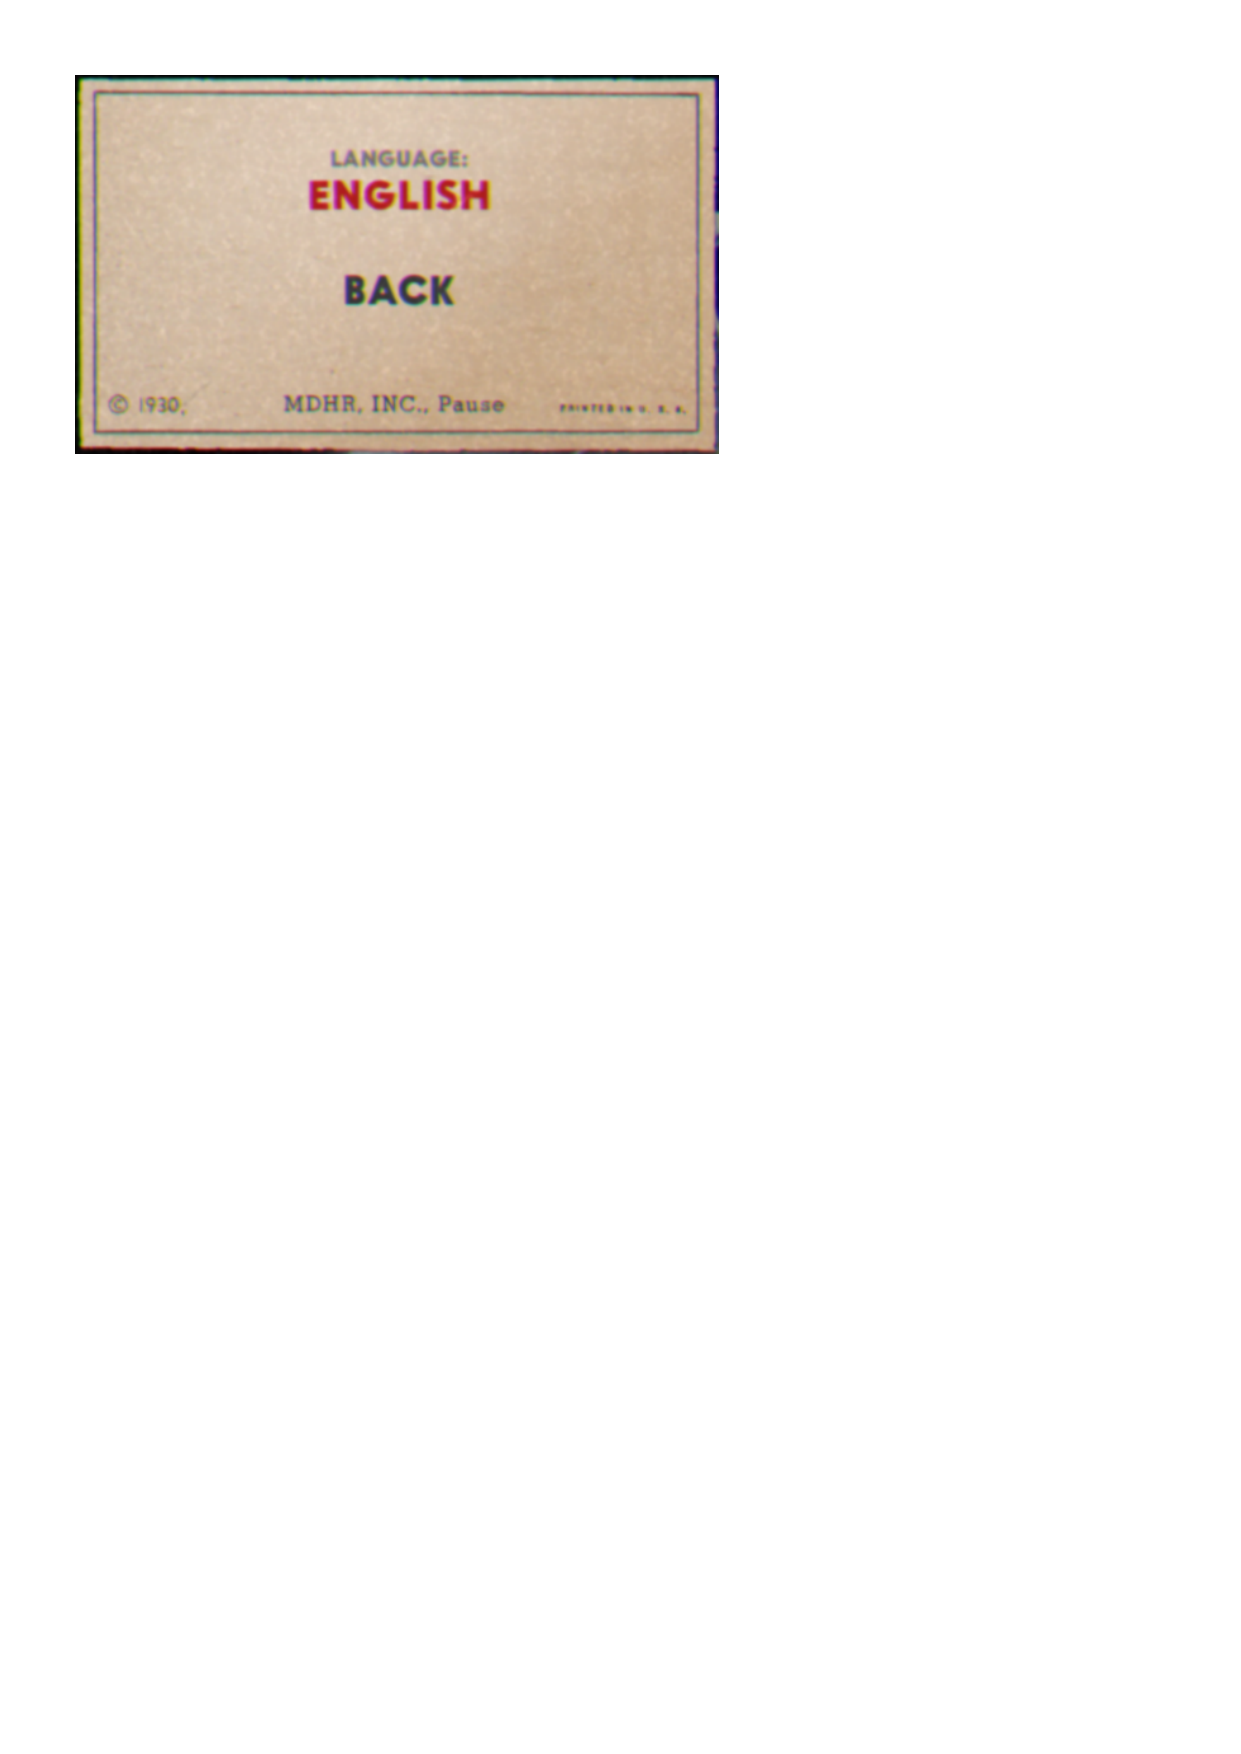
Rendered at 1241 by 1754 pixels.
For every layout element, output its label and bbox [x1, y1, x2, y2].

picture [75, 75, 719, 454]
